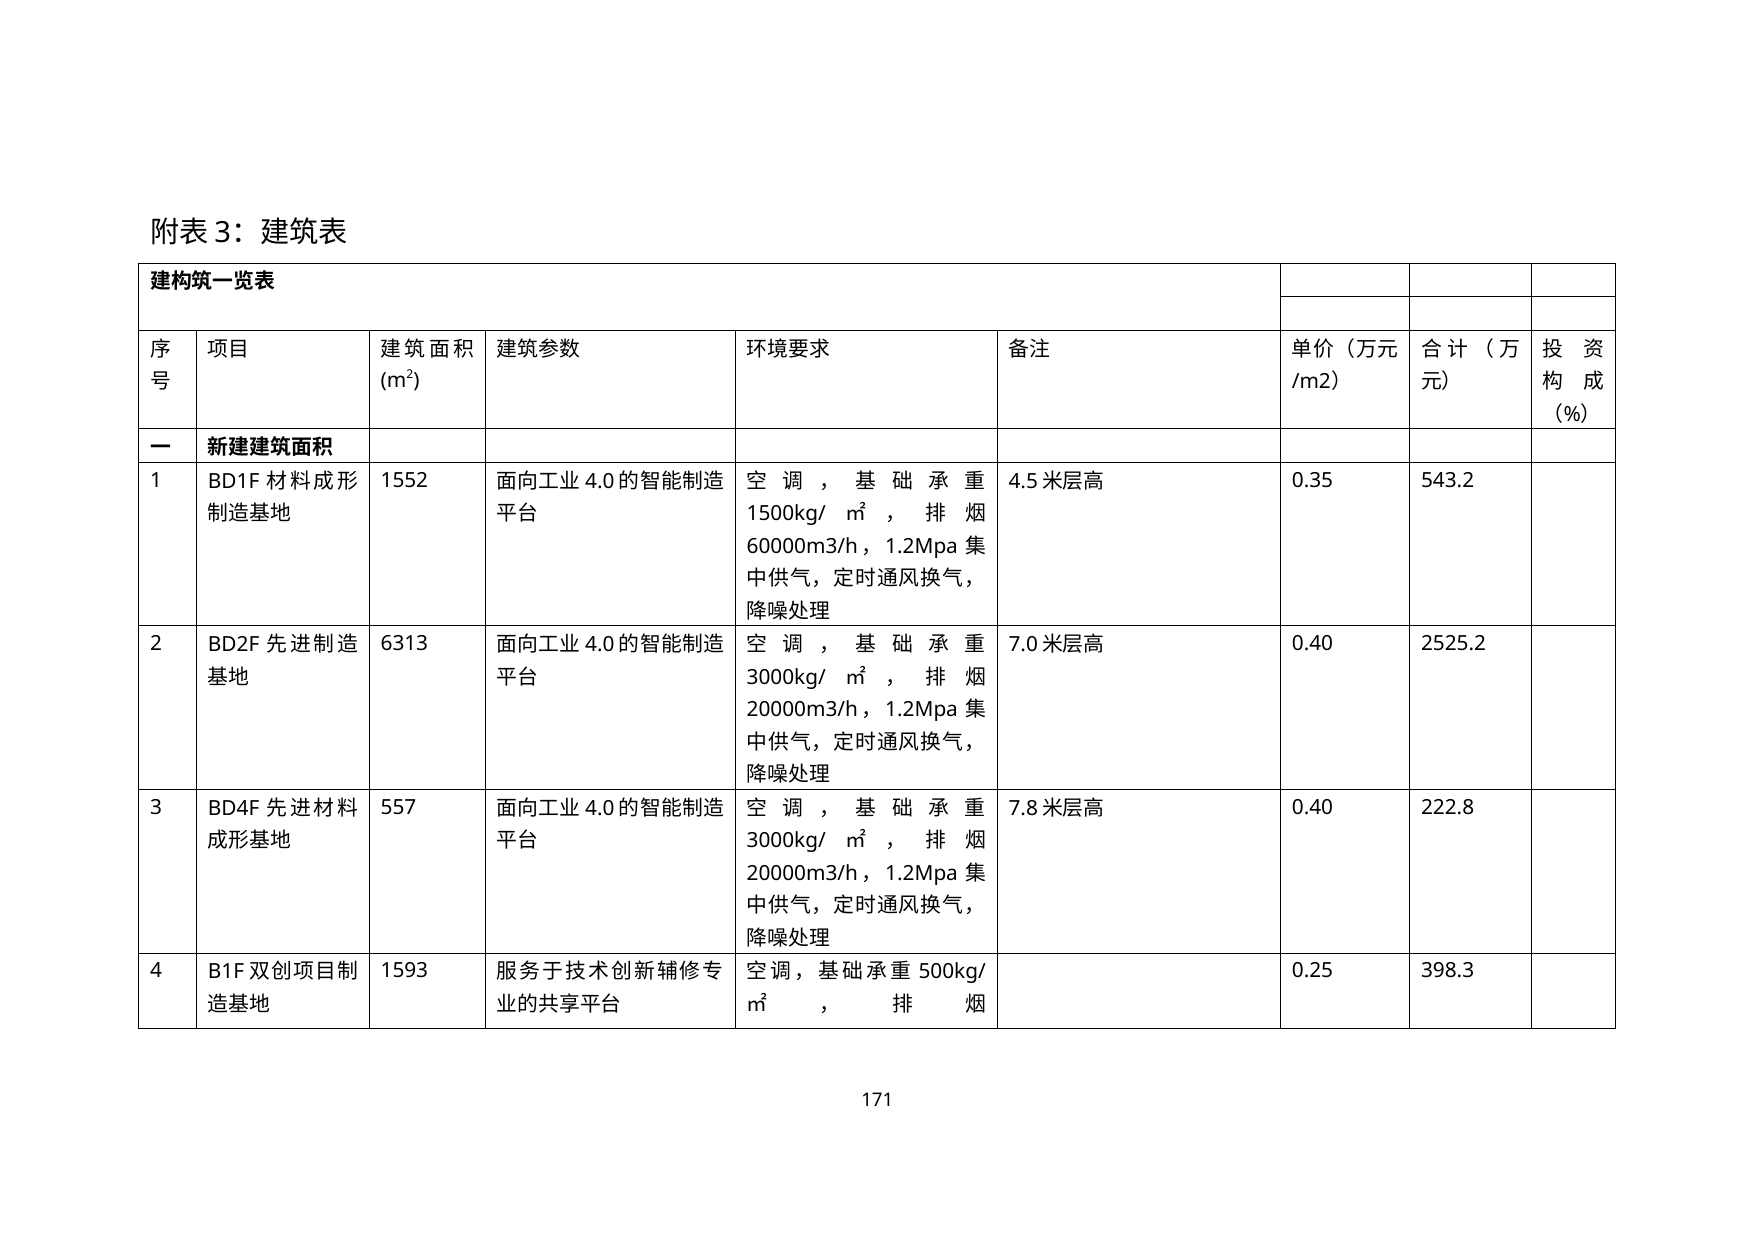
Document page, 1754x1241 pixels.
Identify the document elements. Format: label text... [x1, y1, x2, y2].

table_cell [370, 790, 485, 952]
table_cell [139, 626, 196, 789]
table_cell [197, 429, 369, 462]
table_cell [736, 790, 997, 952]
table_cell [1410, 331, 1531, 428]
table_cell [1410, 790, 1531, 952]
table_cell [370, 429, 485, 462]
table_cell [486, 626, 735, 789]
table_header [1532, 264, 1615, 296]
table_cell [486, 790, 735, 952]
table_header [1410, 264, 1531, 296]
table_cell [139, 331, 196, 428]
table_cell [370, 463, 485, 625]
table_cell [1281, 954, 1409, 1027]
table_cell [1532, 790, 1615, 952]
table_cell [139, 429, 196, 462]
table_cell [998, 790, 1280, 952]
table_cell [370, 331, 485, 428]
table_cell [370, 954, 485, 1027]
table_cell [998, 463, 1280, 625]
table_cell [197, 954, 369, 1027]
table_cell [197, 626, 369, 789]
text 附表3：建筑表 [150, 198, 1604, 263]
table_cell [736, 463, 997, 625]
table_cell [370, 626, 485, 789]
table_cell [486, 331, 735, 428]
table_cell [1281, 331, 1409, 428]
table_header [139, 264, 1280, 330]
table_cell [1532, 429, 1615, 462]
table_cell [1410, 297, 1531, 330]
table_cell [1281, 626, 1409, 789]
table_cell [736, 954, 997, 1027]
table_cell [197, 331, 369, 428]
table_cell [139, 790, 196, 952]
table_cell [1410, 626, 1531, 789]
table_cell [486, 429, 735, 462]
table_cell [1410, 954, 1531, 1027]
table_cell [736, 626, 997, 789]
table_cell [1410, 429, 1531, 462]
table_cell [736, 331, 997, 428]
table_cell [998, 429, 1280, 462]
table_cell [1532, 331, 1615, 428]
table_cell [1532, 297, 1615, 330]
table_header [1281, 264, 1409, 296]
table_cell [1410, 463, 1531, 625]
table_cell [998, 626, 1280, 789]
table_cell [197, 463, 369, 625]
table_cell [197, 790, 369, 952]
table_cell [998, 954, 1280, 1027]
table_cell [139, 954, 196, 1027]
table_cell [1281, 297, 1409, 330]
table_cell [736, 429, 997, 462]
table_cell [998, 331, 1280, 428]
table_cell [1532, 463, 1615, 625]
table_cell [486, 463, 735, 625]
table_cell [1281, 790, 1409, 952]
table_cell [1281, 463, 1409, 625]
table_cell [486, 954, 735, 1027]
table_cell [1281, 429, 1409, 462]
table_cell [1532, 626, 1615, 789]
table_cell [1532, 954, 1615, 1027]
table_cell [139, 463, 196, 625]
